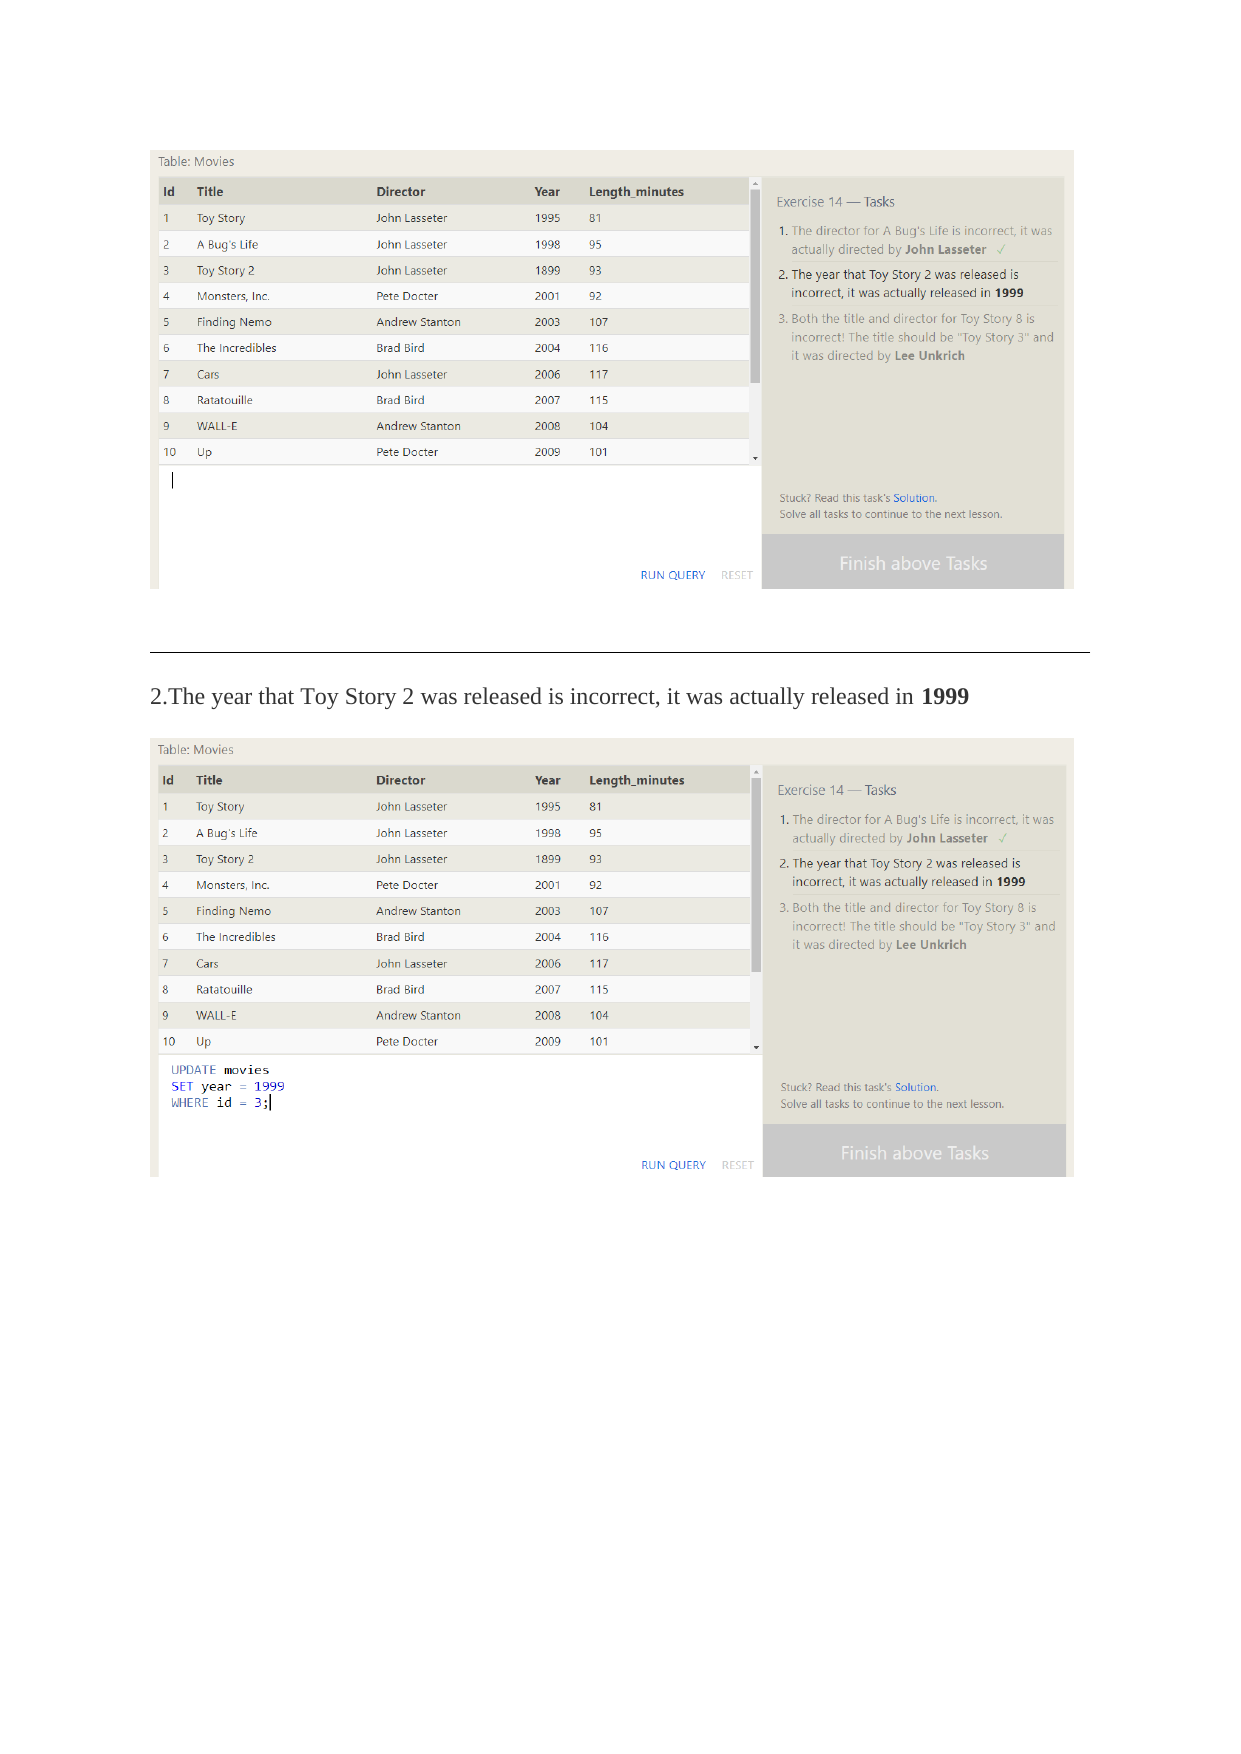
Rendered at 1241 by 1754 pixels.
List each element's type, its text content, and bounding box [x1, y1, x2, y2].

text 2.The year that Toy Story 2 was released is incorrect, it was actually released in 1999 [150, 682, 1090, 709]
picture [150, 738, 1074, 1177]
picture [150, 150, 1074, 589]
